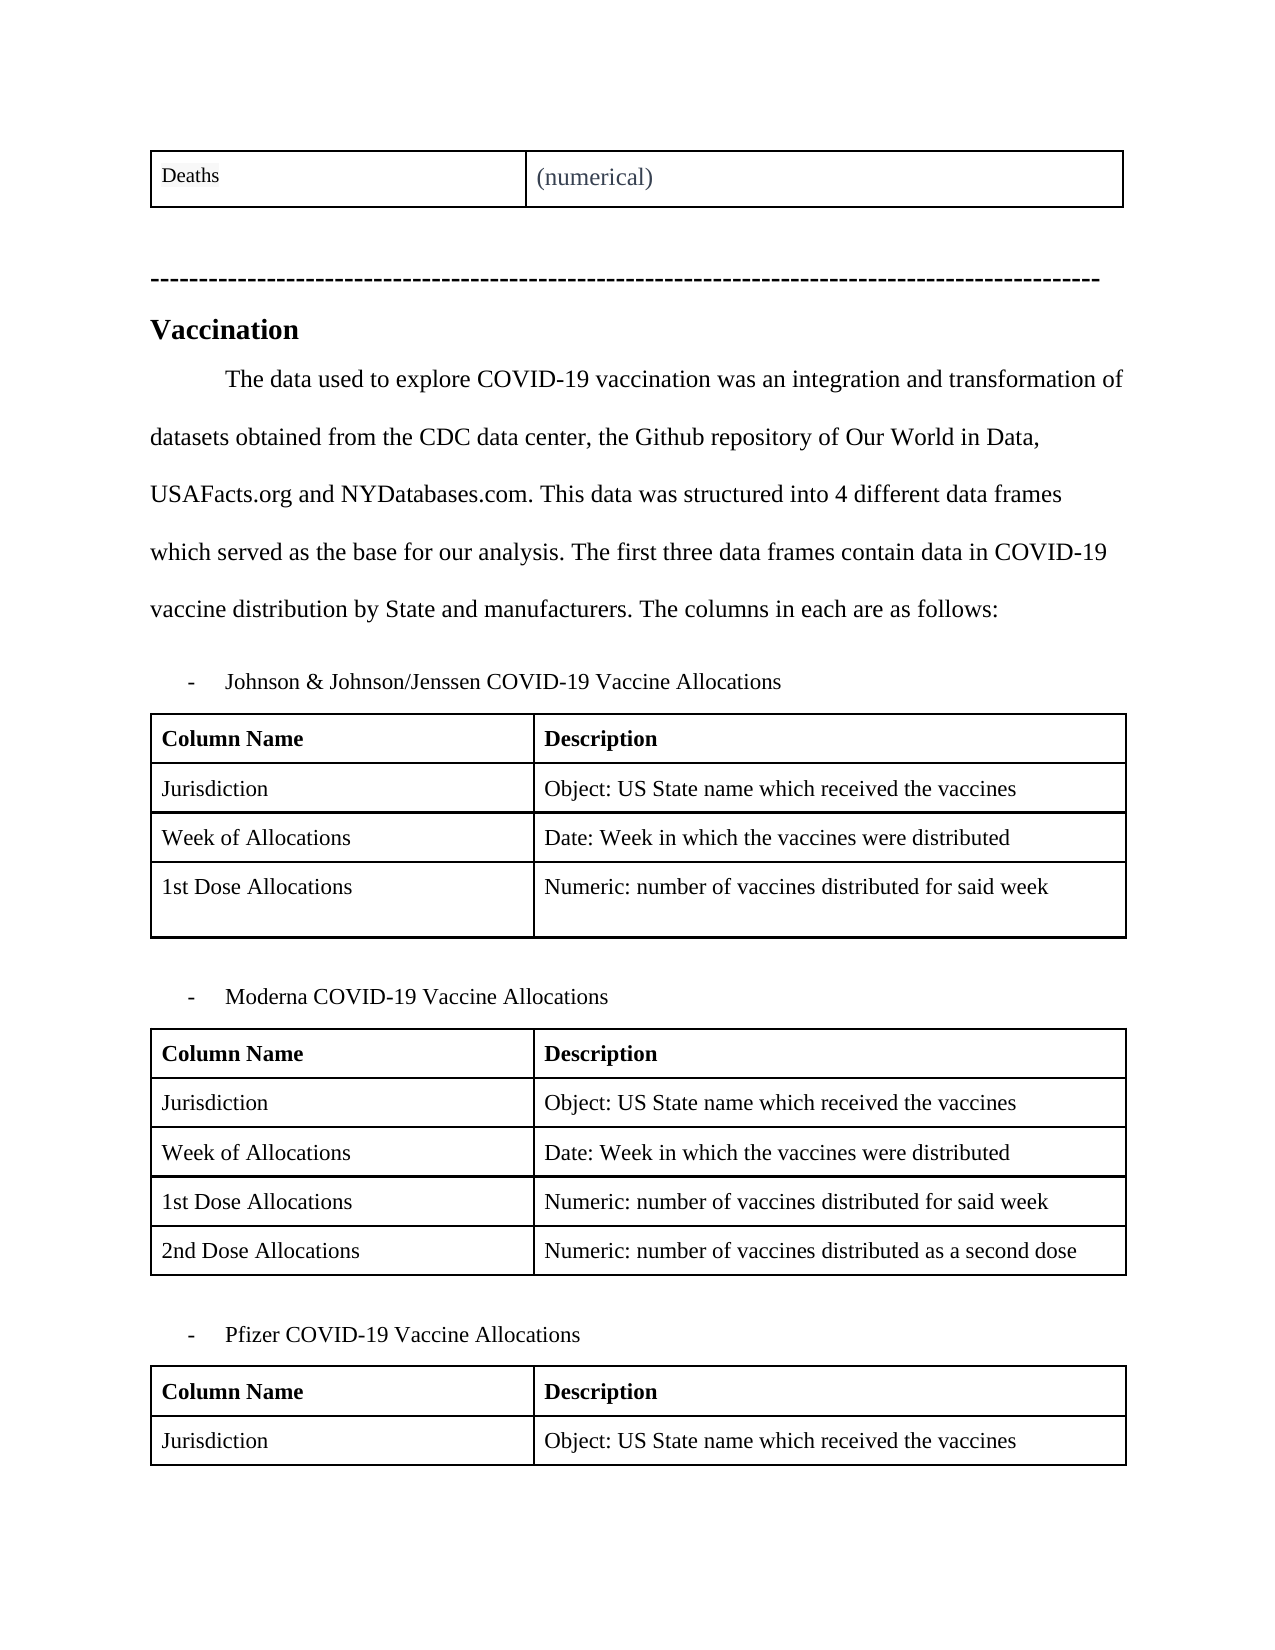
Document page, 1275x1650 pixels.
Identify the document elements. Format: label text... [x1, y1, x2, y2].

table_cell Jurisdiction [152, 764, 533, 811]
table_cell Date: Week in which the vaccines were distributed [535, 814, 1125, 861]
table_cell Jurisdiction [152, 1417, 533, 1464]
table_header Column Name [152, 715, 533, 762]
text Vaccination [150, 312, 1125, 346]
table_cell Jurisdiction [152, 1079, 533, 1126]
list Johnson & Johnson/Jenssen COVID-19 Vaccine Allocations [187, 668, 1125, 695]
table_cell Object: US State name which received the vaccines [535, 1417, 1125, 1464]
text -------------------------------------------------------------------------------------------------- [150, 260, 1125, 293]
table_cell Numeric: number of vaccines distributed as a second dose [535, 1227, 1125, 1274]
table_cell 1st Dose Allocations [152, 1178, 533, 1225]
table_cell Object: US State name which received the vaccines [535, 764, 1125, 811]
table_header Description [535, 1367, 1125, 1414]
table_header Column Name [152, 1367, 533, 1414]
table_cell 1st Dose Allocations [152, 863, 533, 936]
table_cell Week of Allocations [152, 814, 533, 861]
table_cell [152, 152, 525, 206]
text The data used to explore COVID-19 vaccination was an integration and transformation of datasets obtained from the CDC data center, the Github repository of Our World in Data, USAFacts.org and NYDatabases.com. This data was structured into 4 different data frames which served as the base for our analysis. The first three data frames contain data in COVID-19 vaccine distribution by State and manufacturers. The columns in each are as follows: [150, 364, 1125, 623]
table_cell Object: US State name which received the vaccines [535, 1079, 1125, 1126]
table_cell Date: Week in which the vaccines were distributed [535, 1128, 1125, 1175]
table_header Column Name [152, 1030, 533, 1077]
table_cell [527, 152, 1122, 206]
list Pfizer COVID-19 Vaccine Allocations [187, 1321, 1125, 1347]
list Moderna COVID-19 Vaccine Allocations [187, 983, 1125, 1009]
table_cell Week of Allocations [152, 1128, 533, 1175]
table_cell 2nd Dose Allocations [152, 1227, 533, 1274]
table_cell Numeric: number of vaccines distributed for said week [535, 1178, 1125, 1225]
table_cell Numeric: number of vaccines distributed for said week [535, 863, 1125, 936]
table_header Description [535, 715, 1125, 762]
table_header Description [535, 1030, 1125, 1077]
